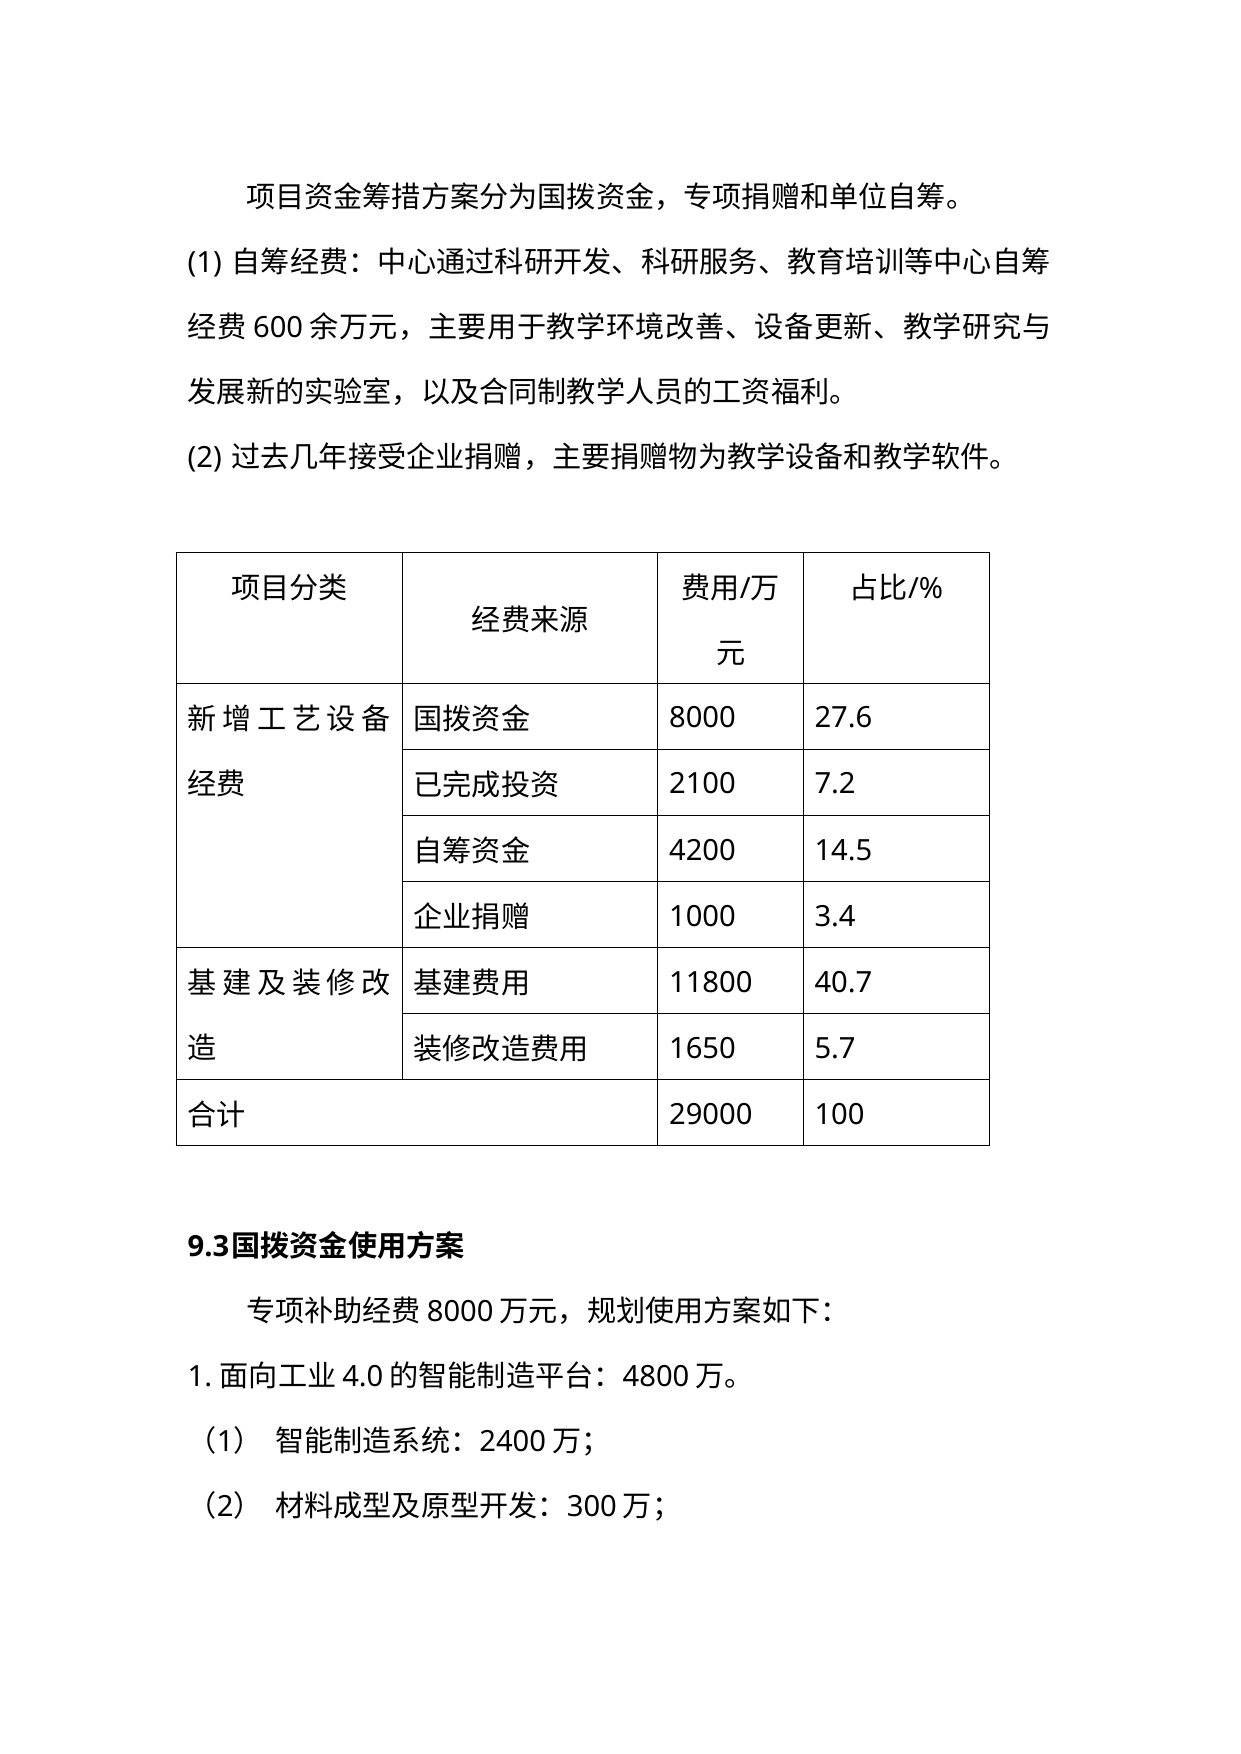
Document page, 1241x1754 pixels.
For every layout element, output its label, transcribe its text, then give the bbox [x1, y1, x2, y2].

table_header 费用/万元 [658, 553, 803, 683]
table_cell 11800 [658, 948, 803, 1013]
table_cell 1650 [658, 1014, 803, 1079]
text （2） 材料成型及原型开发：300万； [187, 1471, 1053, 1536]
table_cell 自筹资金 [403, 816, 657, 881]
table_cell 基建及装修改造 [177, 948, 402, 1079]
table_cell 企业捐赠 [403, 882, 657, 947]
table_cell 3.4 [804, 882, 989, 947]
table_cell 27.6 [804, 684, 989, 749]
text (2) 过去几年接受企业捐赠，主要捐赠物为教学设备和教学软件。 [187, 422, 1053, 487]
text 专项补助经费8000万元，规划使用方案如下： [187, 1276, 1053, 1341]
text 9.3 国拨资金使用方案 [187, 1211, 1053, 1276]
table_cell 2100 [658, 750, 803, 815]
table_cell 装修改造费用 [403, 1014, 657, 1079]
table_cell 14.5 [804, 816, 989, 881]
table_cell 合计 [177, 1080, 657, 1145]
table_cell 100 [804, 1080, 989, 1145]
table_cell 40.7 [804, 948, 989, 1013]
table_cell 新增工艺设备经费 [177, 684, 402, 947]
table_header 占比/% [804, 553, 989, 683]
table_cell 7.2 [804, 750, 989, 815]
table_cell 已完成投资 [403, 750, 657, 815]
table_cell 29000 [658, 1080, 803, 1145]
table_header 经费来源 [403, 553, 657, 683]
table_header 项目分类 [177, 553, 402, 683]
text (1) 自筹经费：中心通过科研开发、科研服务、教育培训等中心自筹经费600余万元，主要用于教学环境改善、设备更新、教学研究与发展新的实验室，以及合同制教学人员的工资福利。 [187, 227, 1053, 422]
table_cell 1000 [658, 882, 803, 947]
table_cell 8000 [658, 684, 803, 749]
table_cell 4200 [658, 816, 803, 881]
text （1） 智能制造系统：2400万； [187, 1406, 1053, 1471]
table_cell 5.7 [804, 1014, 989, 1079]
text 项目资金筹措方案分为国拨资金，专项捐赠和单位自筹。 [187, 162, 1053, 227]
table_cell 国拨资金 [403, 684, 657, 749]
table_cell 基建费用 [403, 948, 657, 1013]
text 1. 面向工业4.0的智能制造平台：4800万。 [187, 1341, 1053, 1406]
